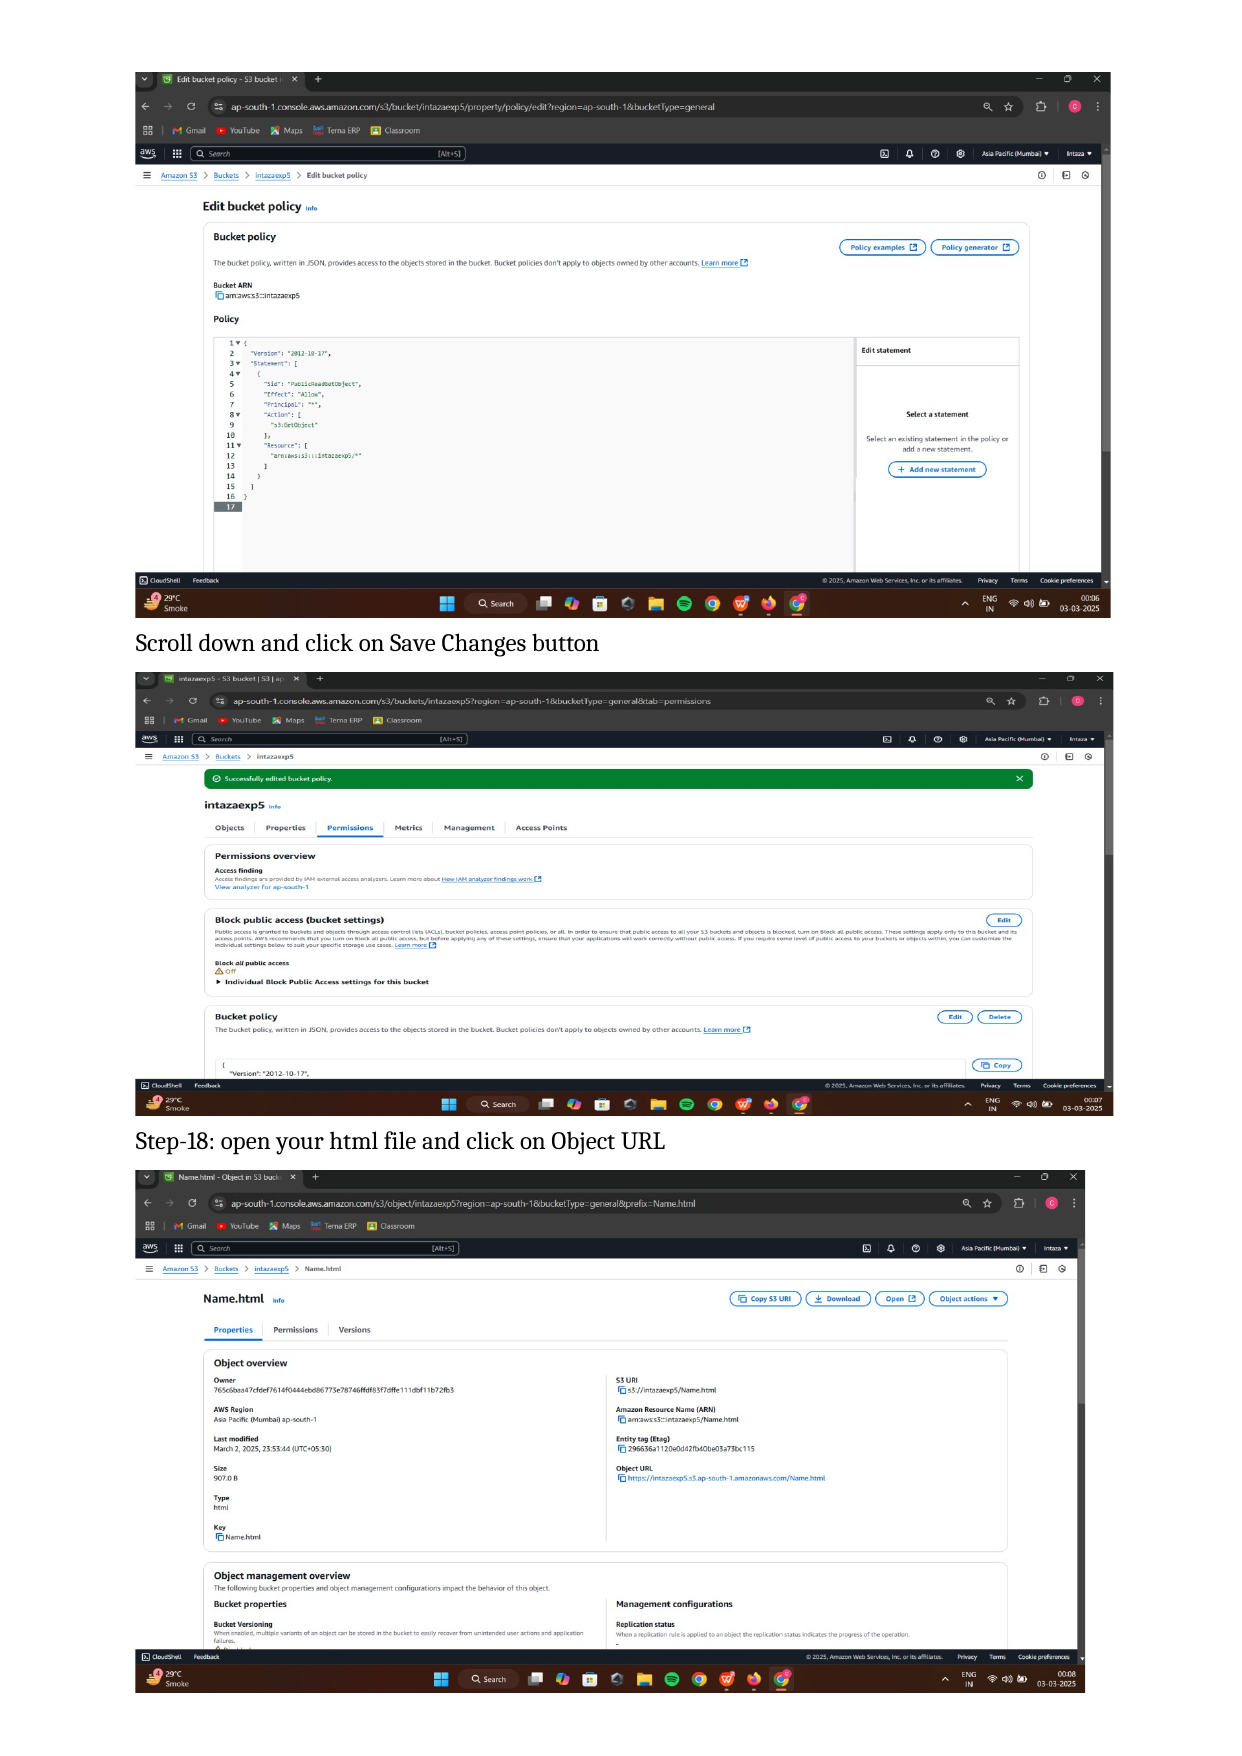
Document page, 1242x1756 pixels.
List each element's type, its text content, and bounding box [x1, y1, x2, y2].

picture [135, 672, 1114, 1116]
text Scroll down and click on Save Changes button [136, 629, 1153, 658]
picture [135, 72, 1111, 618]
picture [135, 1170, 1085, 1693]
